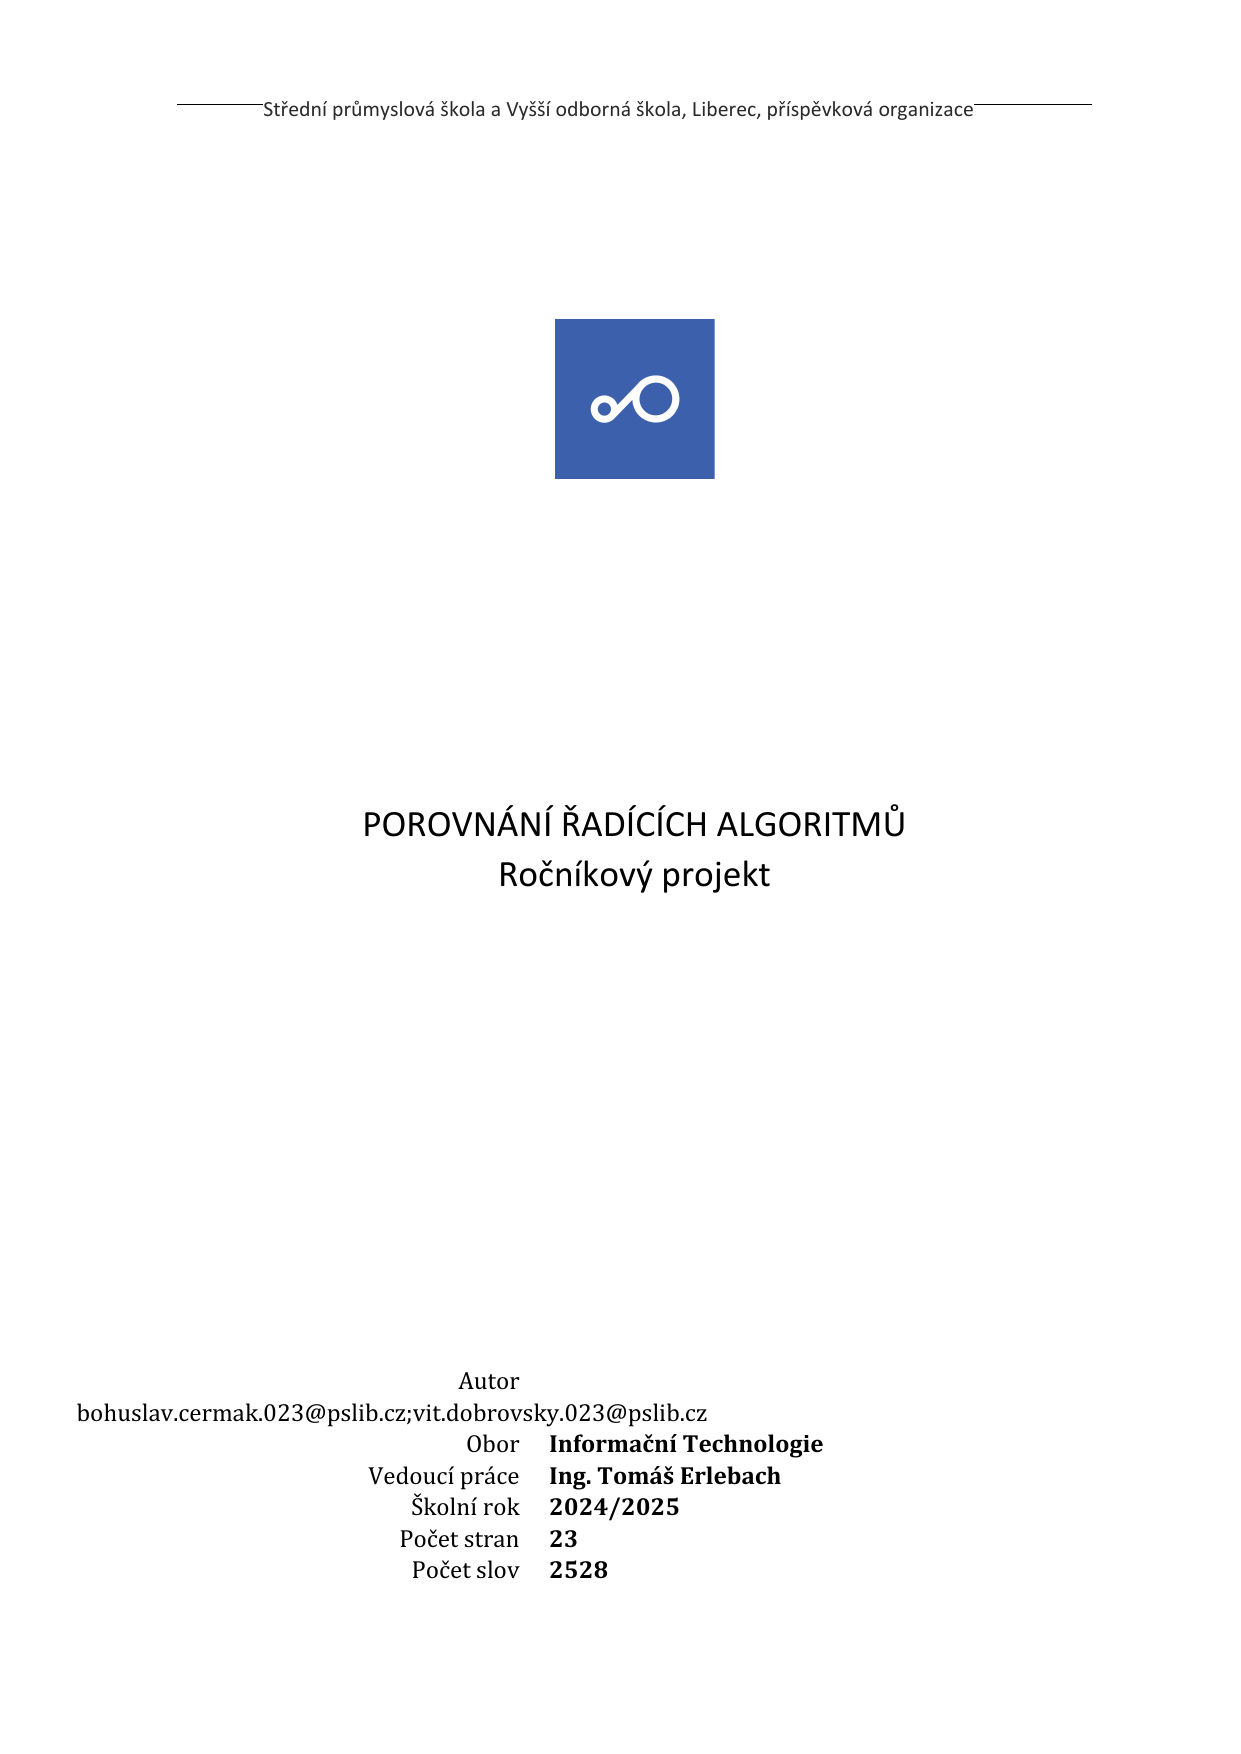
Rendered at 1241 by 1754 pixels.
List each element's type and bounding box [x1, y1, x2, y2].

picture [555, 319, 715, 479]
